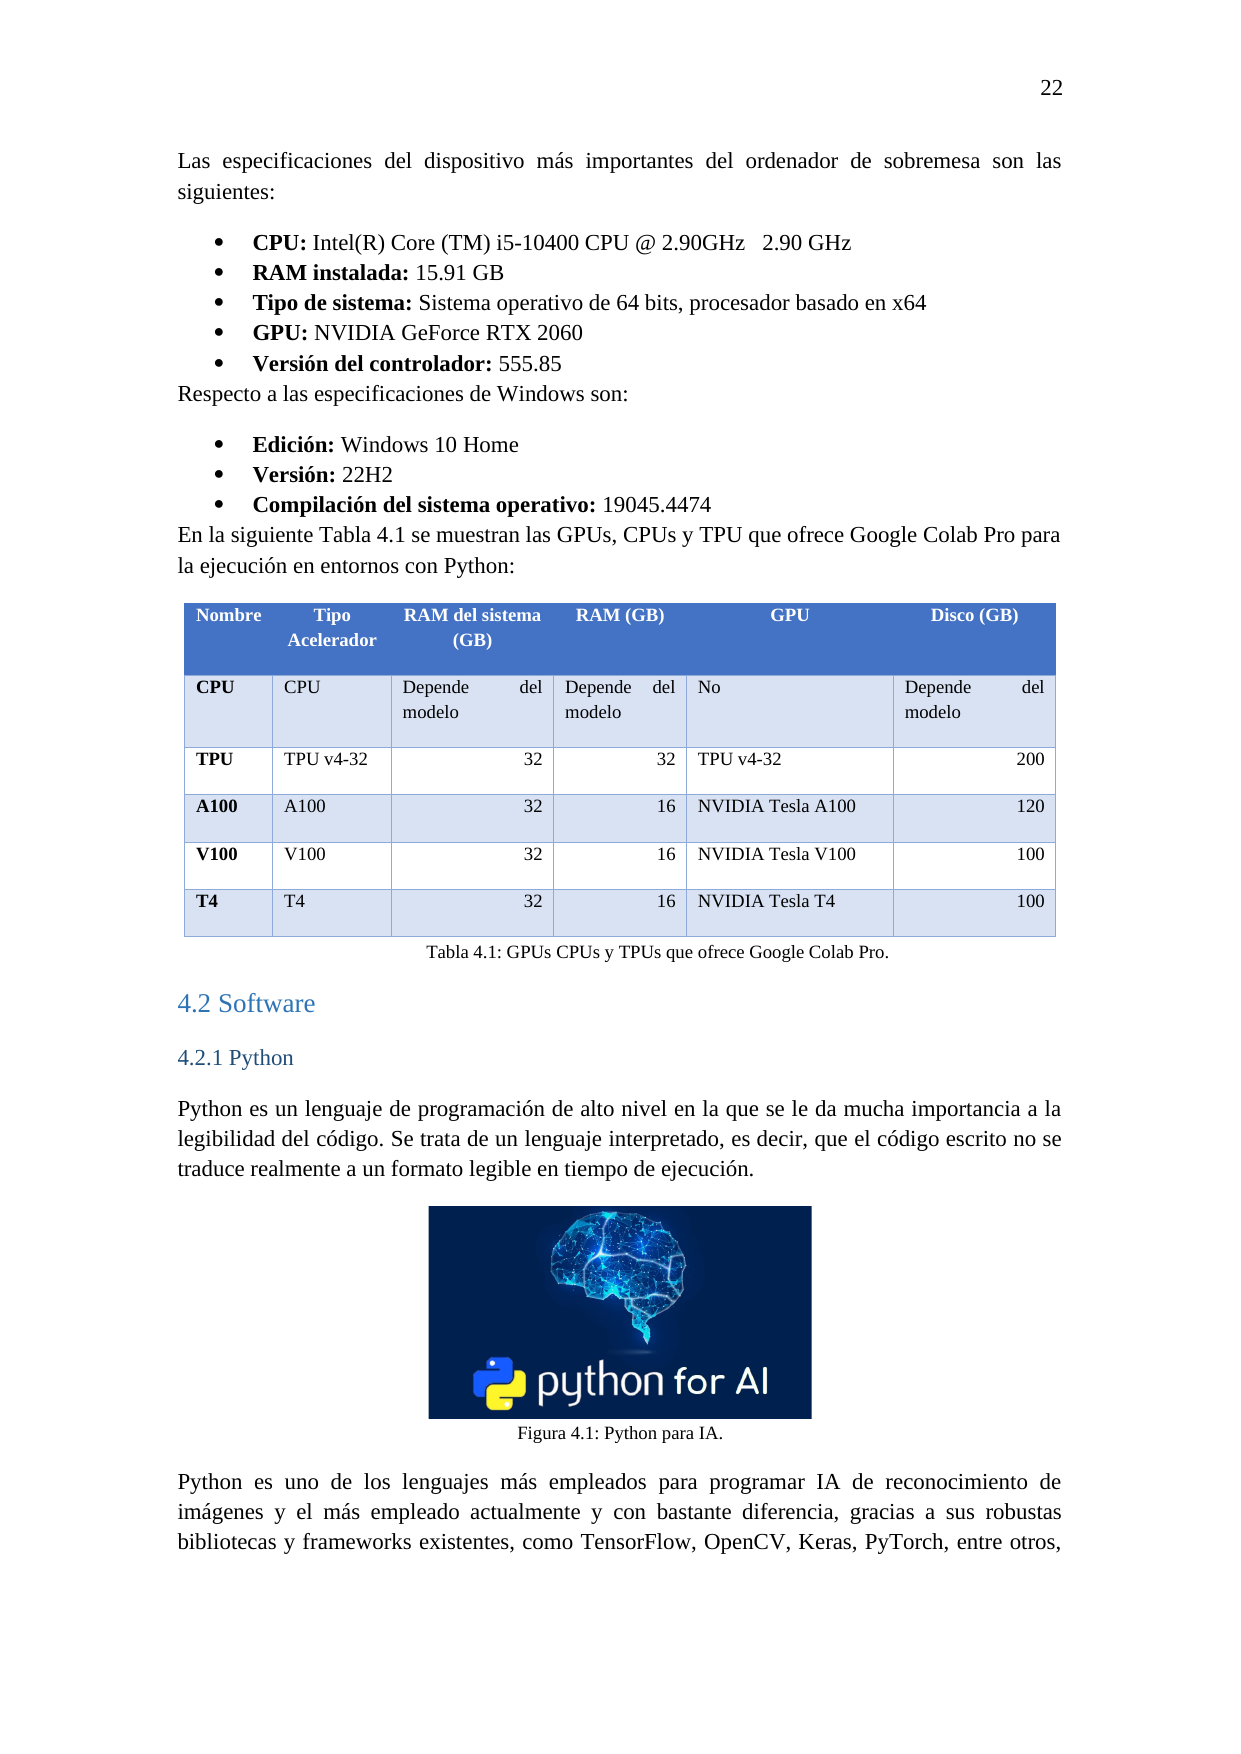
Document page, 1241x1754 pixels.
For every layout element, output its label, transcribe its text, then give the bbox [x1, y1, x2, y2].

table_cell 32 [554, 748, 686, 794]
table_cell Depende del modelo [554, 676, 686, 747]
table_cell TPU v4-32 [687, 748, 893, 794]
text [177, 1468, 1063, 1554]
table_cell V100 [185, 843, 272, 889]
text Python es un lenguaje de programación de alto nivel en la que se le da mucha importancia a la legibilidad del código. Se trata de un lenguaje interpretado, es decir, que el código escrito no se traduce realmente a un formato legible en tiempo de ejecución. [177, 1094, 1063, 1181]
list GPU: NVIDIA GeForce RTX 2060 [215, 319, 1063, 346]
table_cell 32 [392, 843, 553, 889]
table_header RAM (GB) [554, 604, 686, 675]
text Respecto a las especificaciones de Windows son: [177, 380, 1063, 406]
list Compilación del sistema operativo: 19045.4474 [215, 491, 1063, 518]
picture [428, 1206, 812, 1419]
list Versión: 22H2 [215, 461, 1063, 487]
table_cell 16 [554, 890, 686, 936]
table_header RAM del sistema (GB) [392, 604, 553, 675]
table_cell 100 [894, 843, 1055, 889]
list RAM instalada: 15.91 GB [215, 259, 1063, 285]
table_cell A100 [185, 795, 272, 842]
table_cell Depende del modelo [894, 676, 1055, 747]
table_cell 32 [392, 748, 553, 794]
list Versión del controlador: 555.85 [215, 350, 1063, 376]
table_header GPU [687, 604, 893, 675]
table_cell NVIDIA Tesla T4 [687, 890, 893, 936]
table_cell A100 [273, 795, 391, 842]
table_cell 100 [894, 890, 1055, 936]
table_cell TPU [185, 748, 272, 794]
table_cell TPU v4-32 [273, 748, 391, 794]
table_cell 16 [554, 843, 686, 889]
table_cell 200 [894, 748, 1055, 794]
table_header Tipo Acelerador [273, 604, 391, 675]
table_cell CPU [185, 676, 272, 747]
table_cell 16 [554, 795, 686, 842]
table_header Nombre [185, 604, 272, 675]
text Figura 4.1: Python para IA. [177, 1422, 1063, 1444]
table_cell NVIDIA Tesla A100 [687, 795, 893, 842]
list Tipo de sistema: Sistema operativo de 64 bits, procesador basado en x64 [215, 289, 1063, 316]
table_cell 32 [392, 795, 553, 842]
table_cell T4 [273, 890, 391, 936]
table_cell 120 [894, 795, 1055, 842]
table_cell NVIDIA Tesla V100 [687, 843, 893, 889]
list CPU: Intel(R) Core (TM) i5-10400 CPU @ 2.90GHz 2.90 GHz [215, 229, 1063, 255]
table_header Disco (GB) [894, 604, 1055, 675]
table_cell CPU [273, 676, 391, 747]
table_cell 32 [392, 890, 553, 936]
subtitle 4.2 Software [177, 987, 1063, 1018]
text En la siguiente Tabla 4.1 se muestran las GPUs, CPUs y TPU que ofrece Google Colab Pro para la ejecución en entornos con Python: [177, 522, 1063, 578]
table_cell T4 [185, 890, 272, 936]
subtitle 4.2.1 Python [177, 1043, 1063, 1070]
text Tabla 4.1: GPUs CPUs y TPUs que ofrece Google Colab Pro. [252, 941, 1063, 963]
table_cell V100 [273, 843, 391, 889]
table_cell No [687, 676, 893, 747]
table_cell Depende del modelo [392, 676, 553, 747]
list Edición: Windows 10 Home [215, 431, 1063, 457]
text Las especificaciones del dispositivo más importantes del ordenador de sobremesa son las siguientes: [177, 148, 1063, 204]
